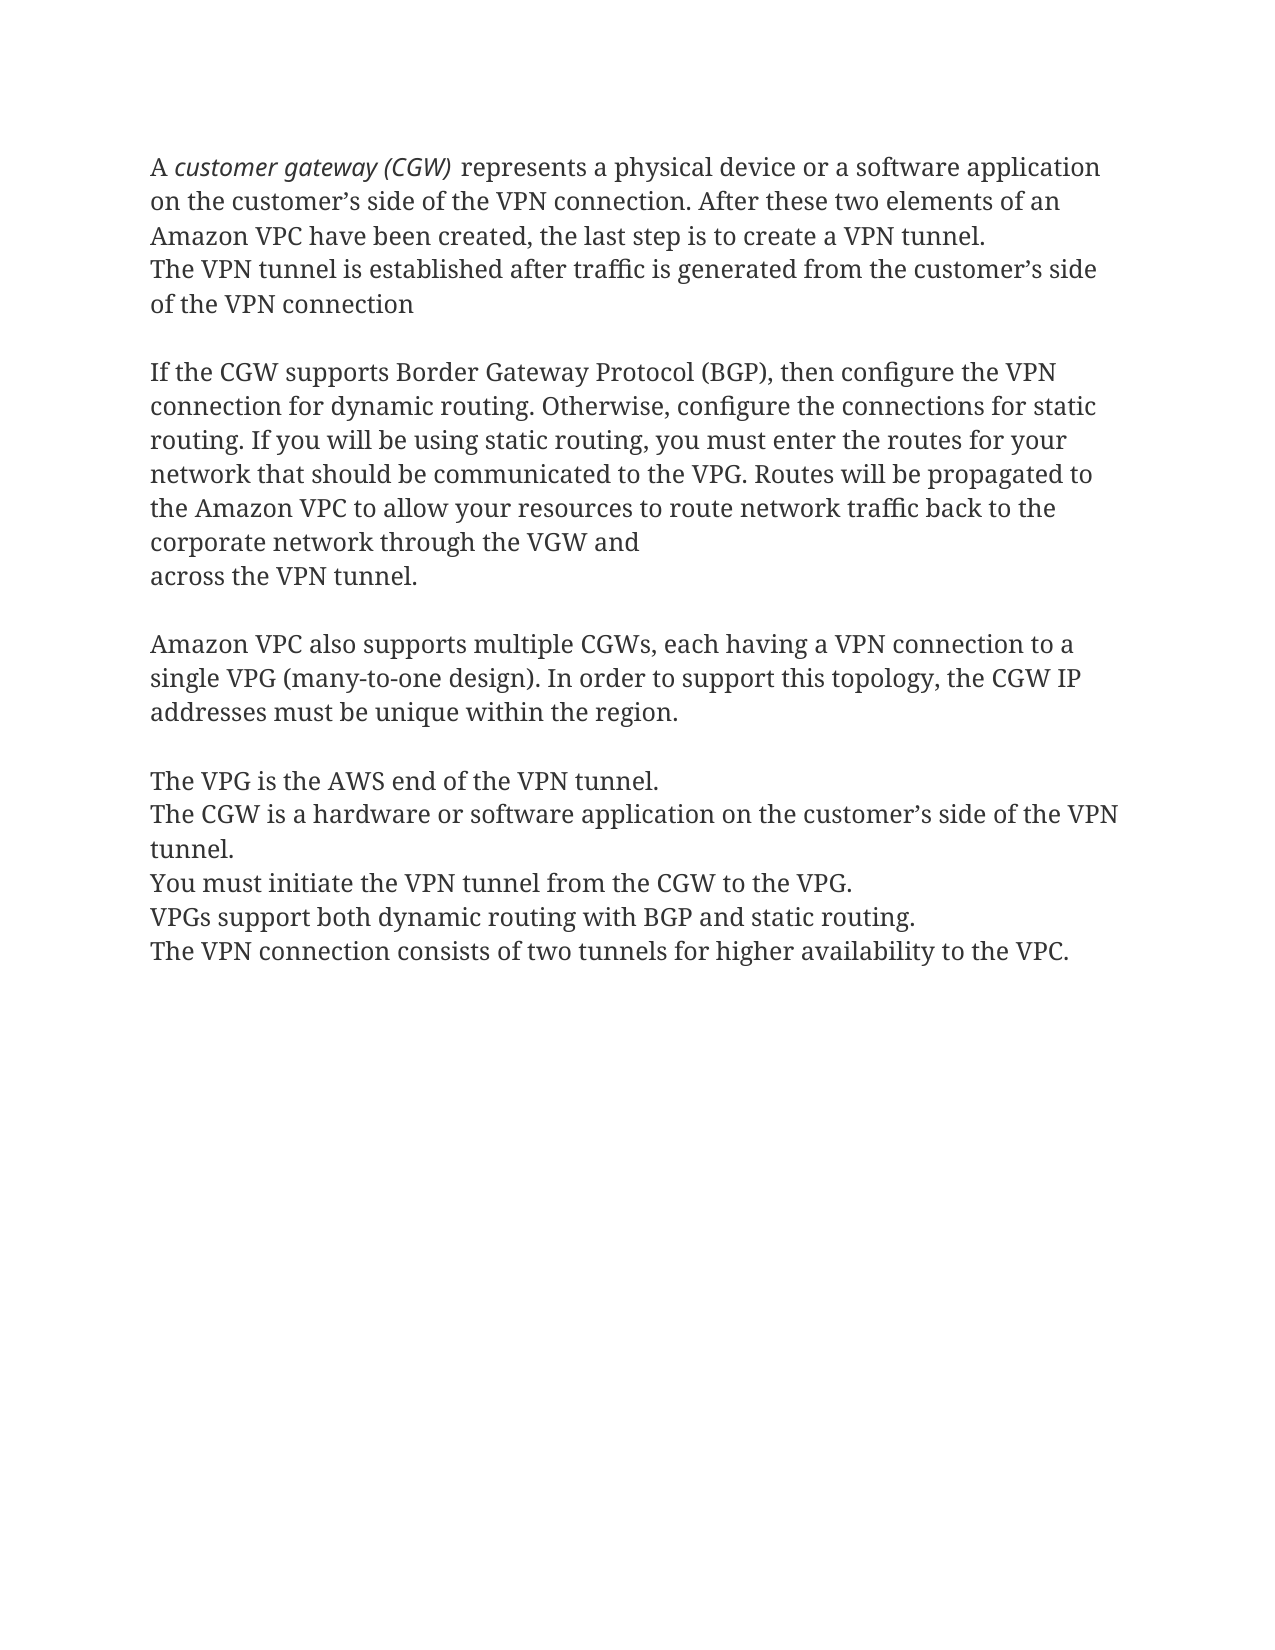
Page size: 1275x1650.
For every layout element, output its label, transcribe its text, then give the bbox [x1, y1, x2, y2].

text Amazon VPC also supports multiple CGWs, each having a VPN connection to a single VPG (many-to-one design). In order to support this topology, the CGW IP addresses must be unique within the region. [150, 627, 1125, 729]
text If the CGW supports Border Gateway Protocol (BGP), then configure the VPN connection for dynamic routing. Otherwise, configure the connections for static routing. If you will be using static routing, you must enter the routes for your network that should be communicated to the VPG. Routes will be propagated to the Amazon VPC to allow your resources to route network traffic back to the corporate network through the VGW and [150, 354, 1125, 559]
text The CGW is a hardware or software application on the customer’s side of the VPN tunnel. [150, 797, 1125, 865]
text You must initiate the VPN tunnel from the CGW to the VPG. [150, 865, 1125, 899]
text A customer gateway (CGW) represents a physical device or a software application on the customer’s side of the VPN connection. After these two elements of an Amazon VPC have been created, the last step is to create a VPN tunnel. [150, 150, 1125, 252]
text across the VPN tunnel. [150, 559, 1125, 593]
text The VPN tunnel is established after traffic is generated from the customer’s side of the VPN connection [150, 252, 1125, 320]
text The VPG is the AWS end of the VPN tunnel. [150, 763, 1125, 797]
text VPGs support both dynamic routing with BGP and static routing. [150, 899, 1125, 933]
text The VPN connection consists of two tunnels for higher availability to the VPC. [150, 933, 1125, 967]
